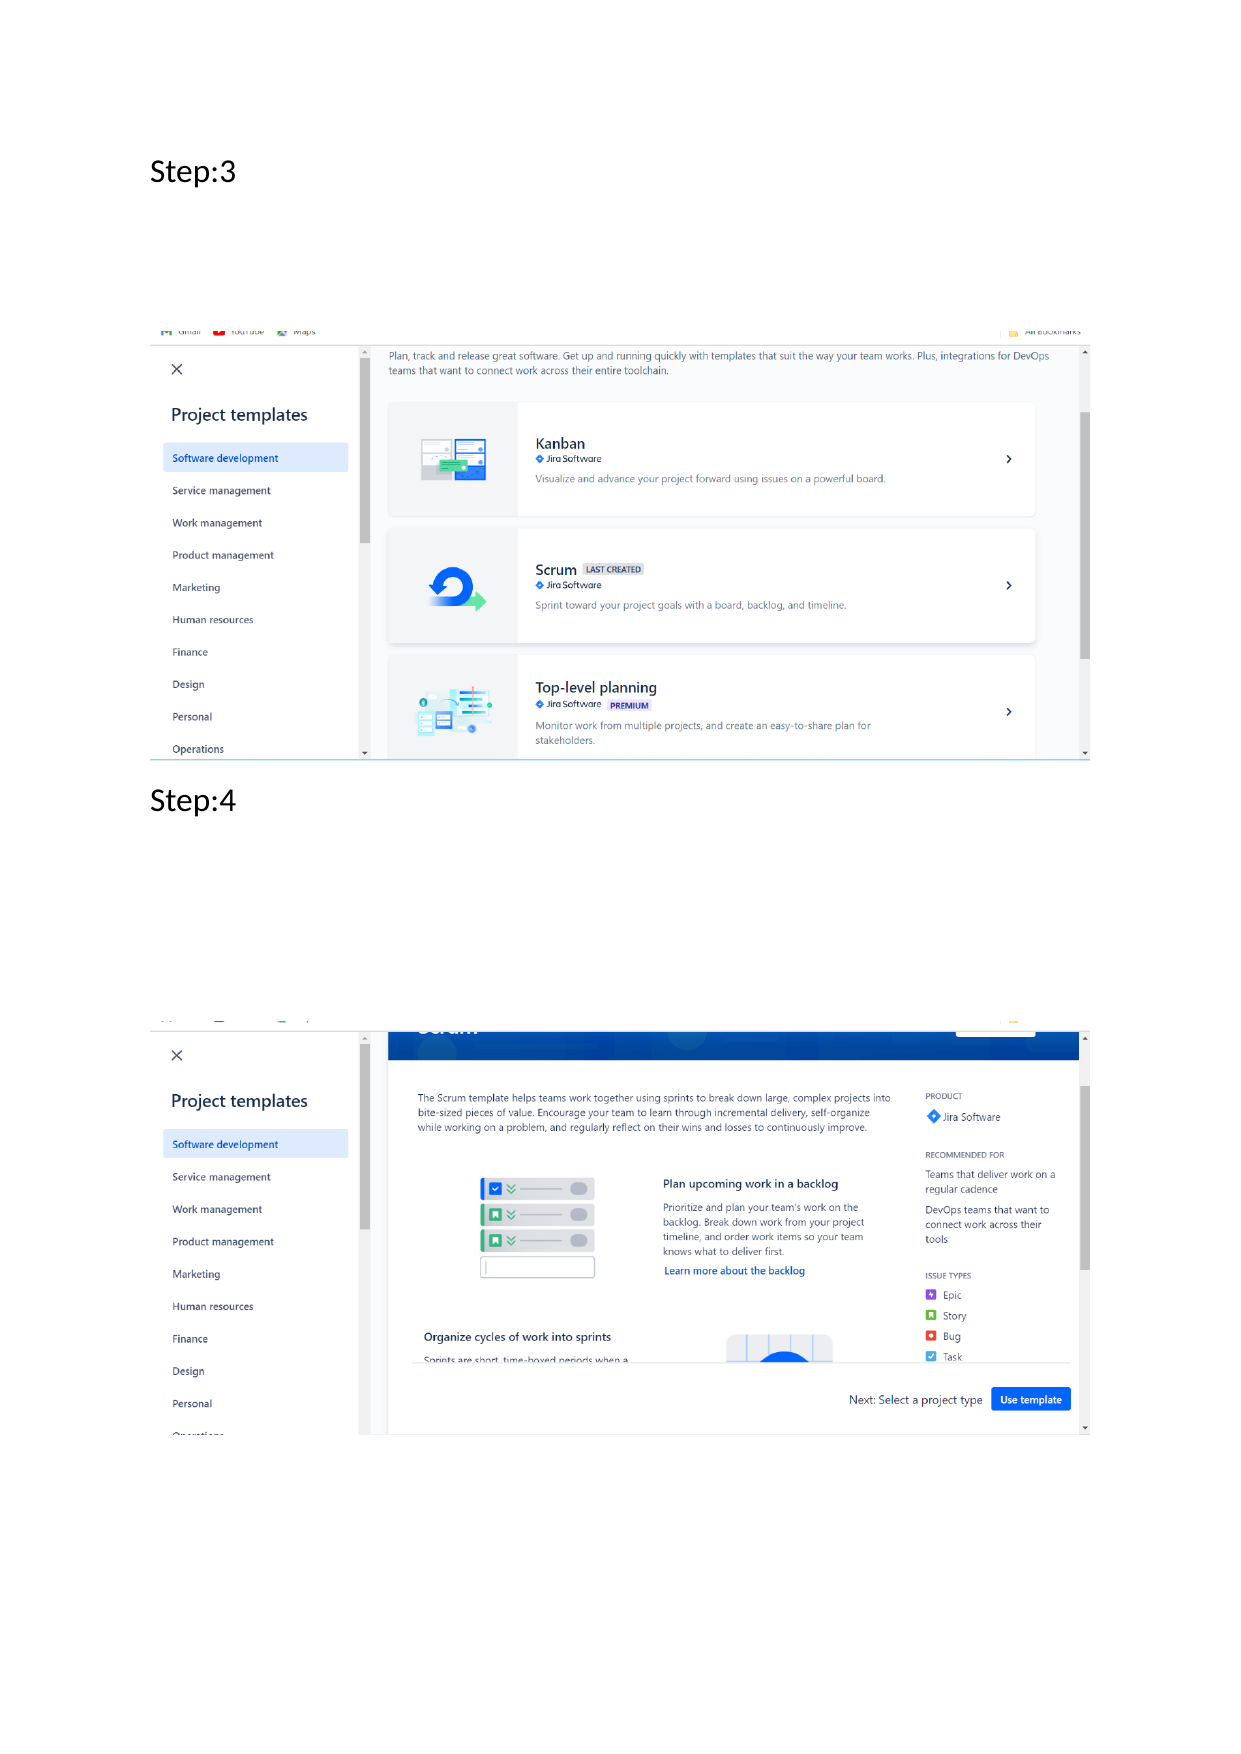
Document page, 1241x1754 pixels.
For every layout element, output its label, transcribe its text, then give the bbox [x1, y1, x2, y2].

text Step:3 [150, 150, 1090, 191]
text Step:4 [150, 779, 1090, 820]
picture [150, 331, 1091, 761]
picture [150, 1021, 1090, 1435]
